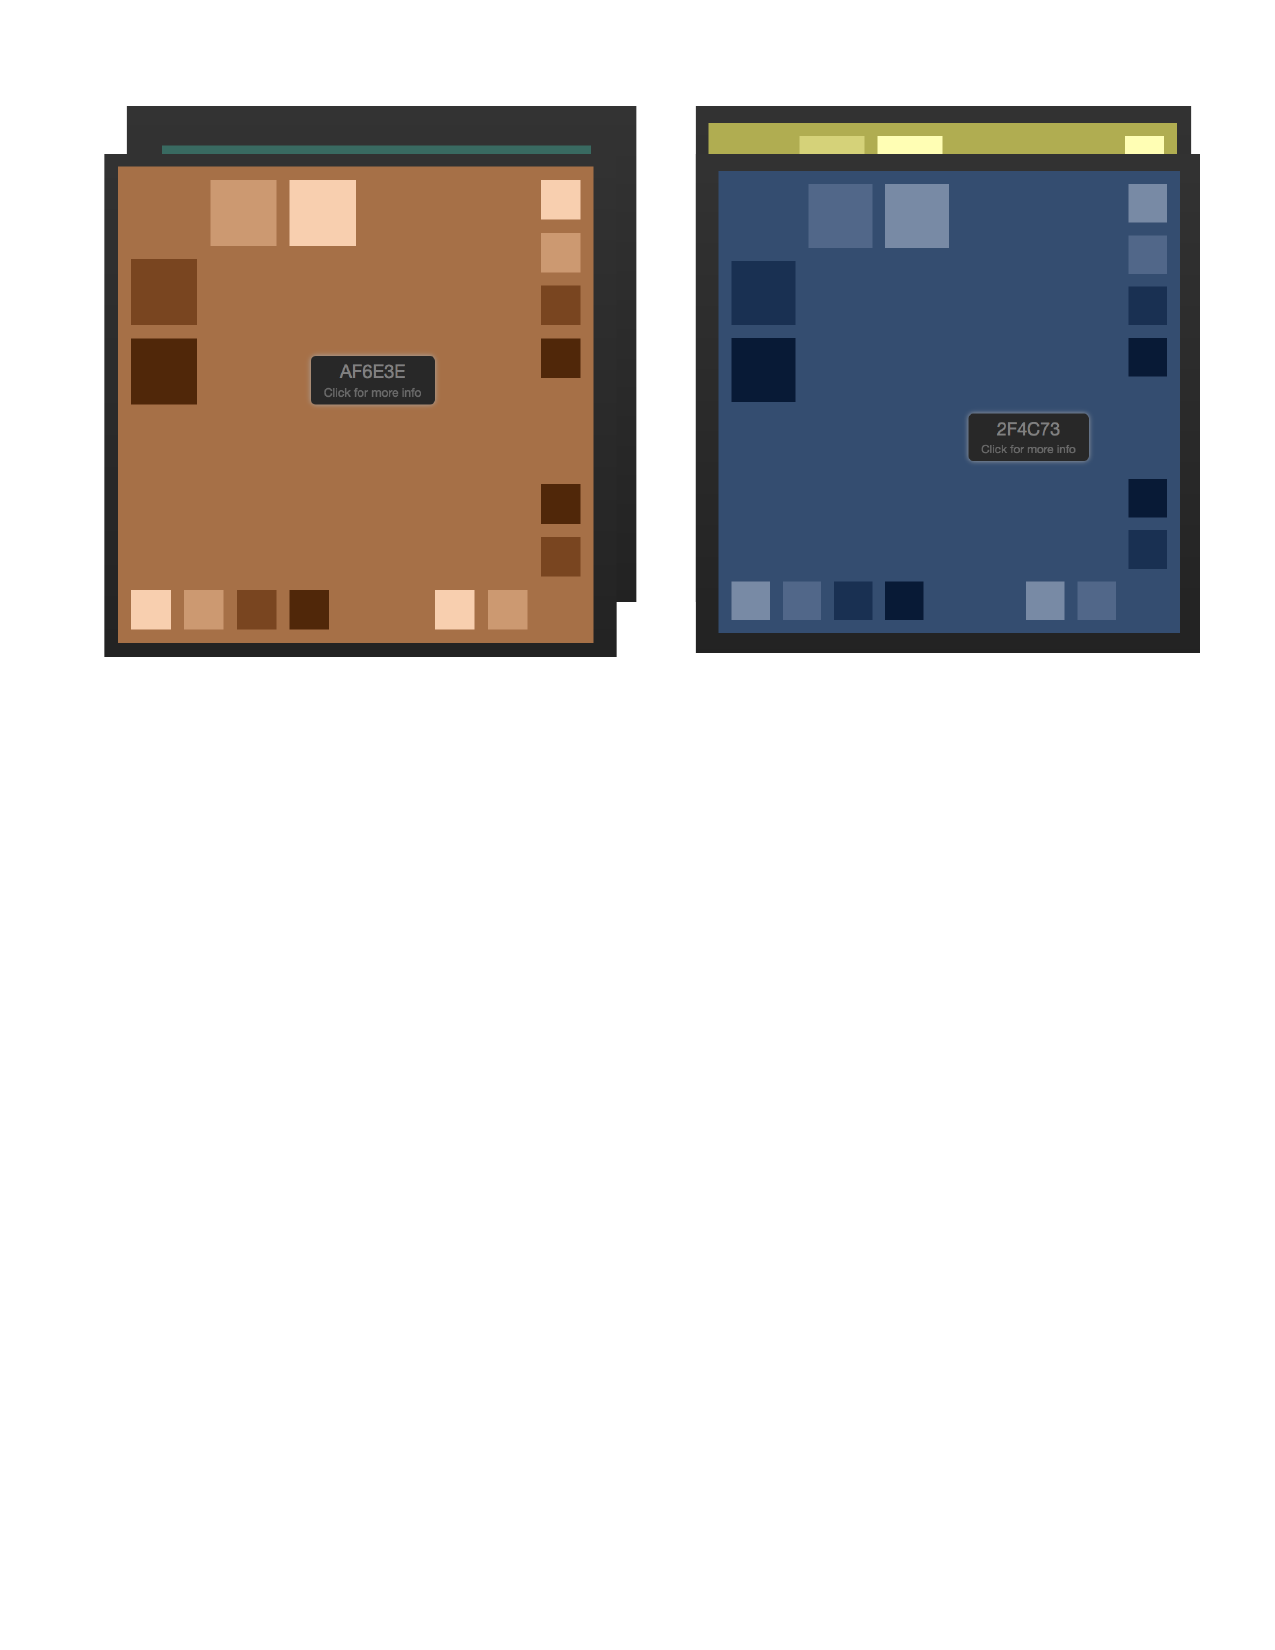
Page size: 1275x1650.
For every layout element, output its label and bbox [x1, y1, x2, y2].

picture [103, 106, 637, 657]
picture [694, 106, 1200, 653]
